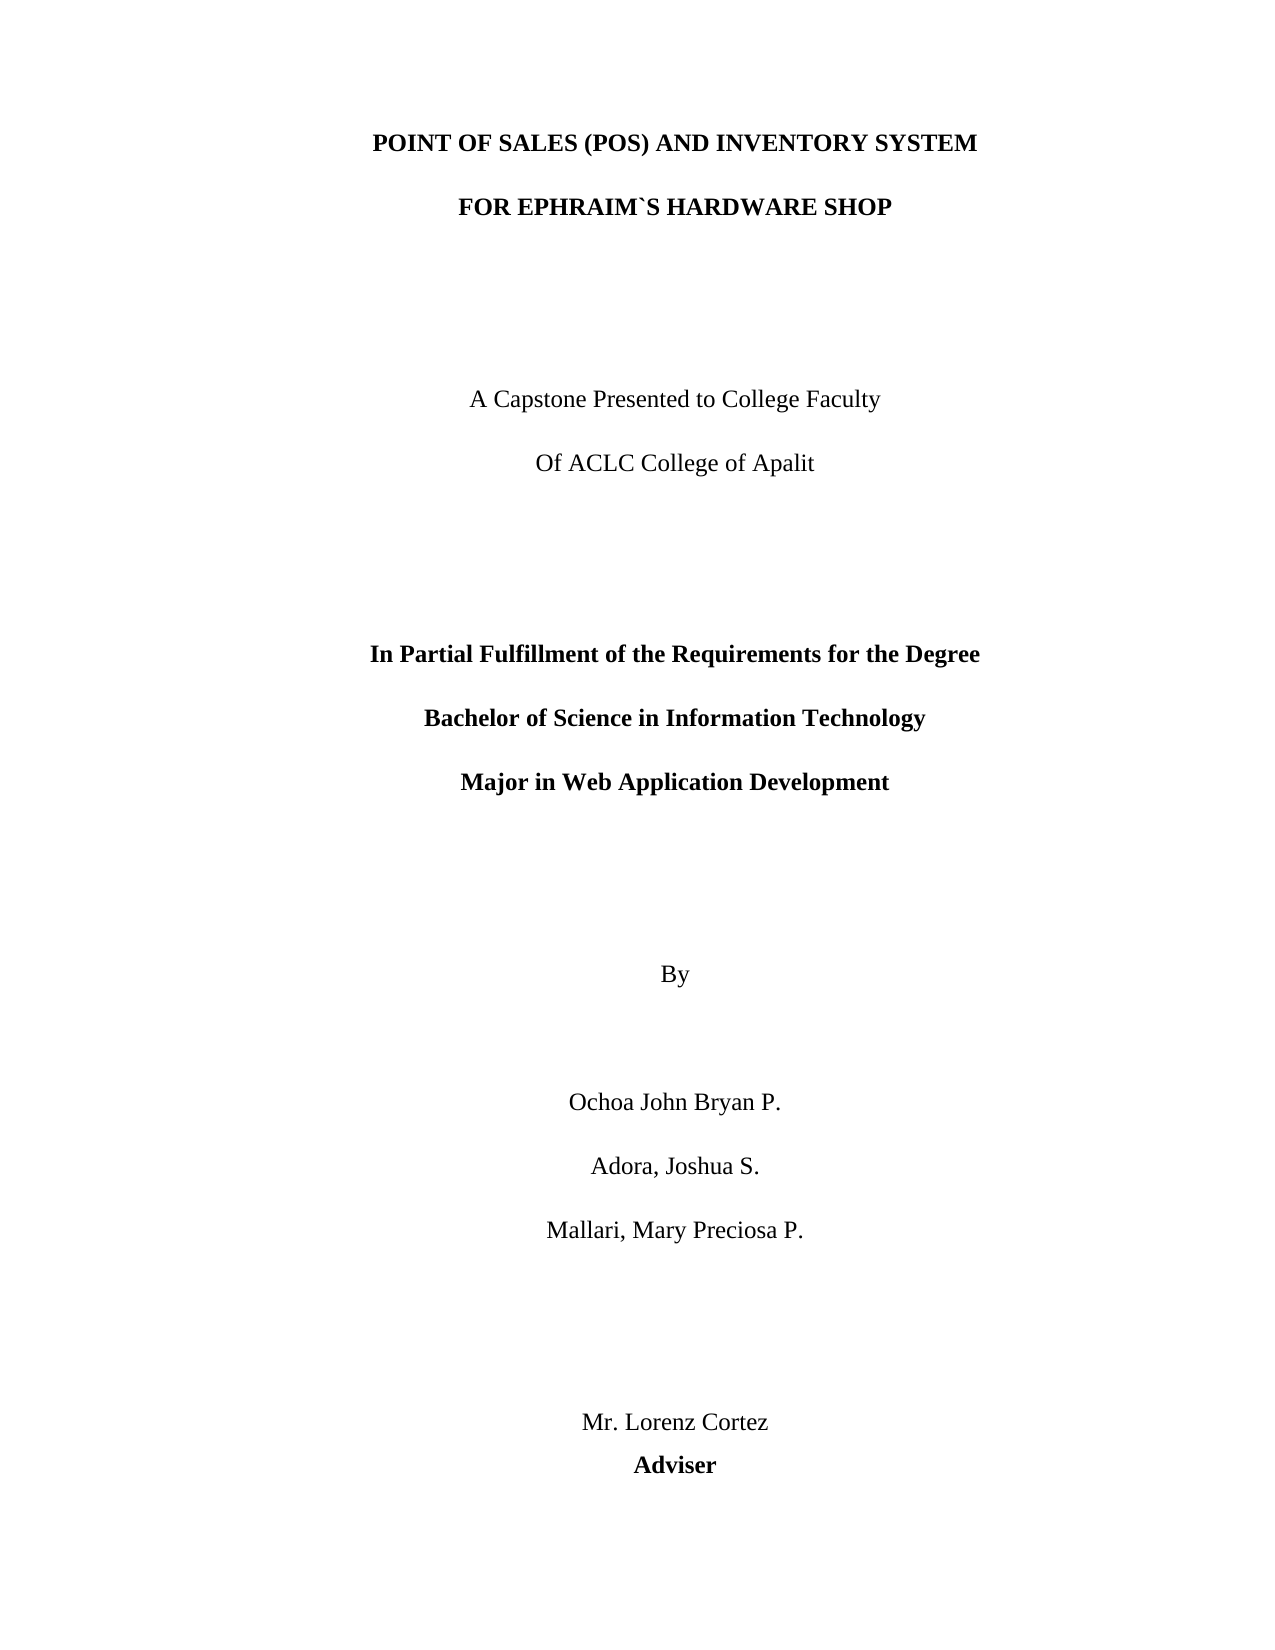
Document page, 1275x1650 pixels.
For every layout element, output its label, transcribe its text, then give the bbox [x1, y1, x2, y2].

text By [225, 959, 1125, 988]
text A Capstone Presented to College Faculty [225, 384, 1125, 412]
text Mallari, Mary Preciosa P. [225, 1215, 1125, 1244]
text Ochoa John Bryan P. [225, 1087, 1125, 1116]
text POINT OF SALES (POS) AND INVENTORY SYSTEM [225, 128, 1125, 157]
text Mr. Lorenz Cortez [225, 1407, 1125, 1436]
text In Partial Fulfillment of the Requirements for the Degree [225, 639, 1125, 668]
text Adviser [225, 1450, 1125, 1479]
text Major in Web Application Development [225, 767, 1125, 796]
text Of ACLC College of Apalit [225, 448, 1125, 476]
text FOR EPHRAIM`S HARDWARE SHOP [225, 192, 1125, 221]
text Adora, Joshua S. [225, 1151, 1125, 1180]
text Bachelor of Science in Information Technology [225, 703, 1125, 732]
